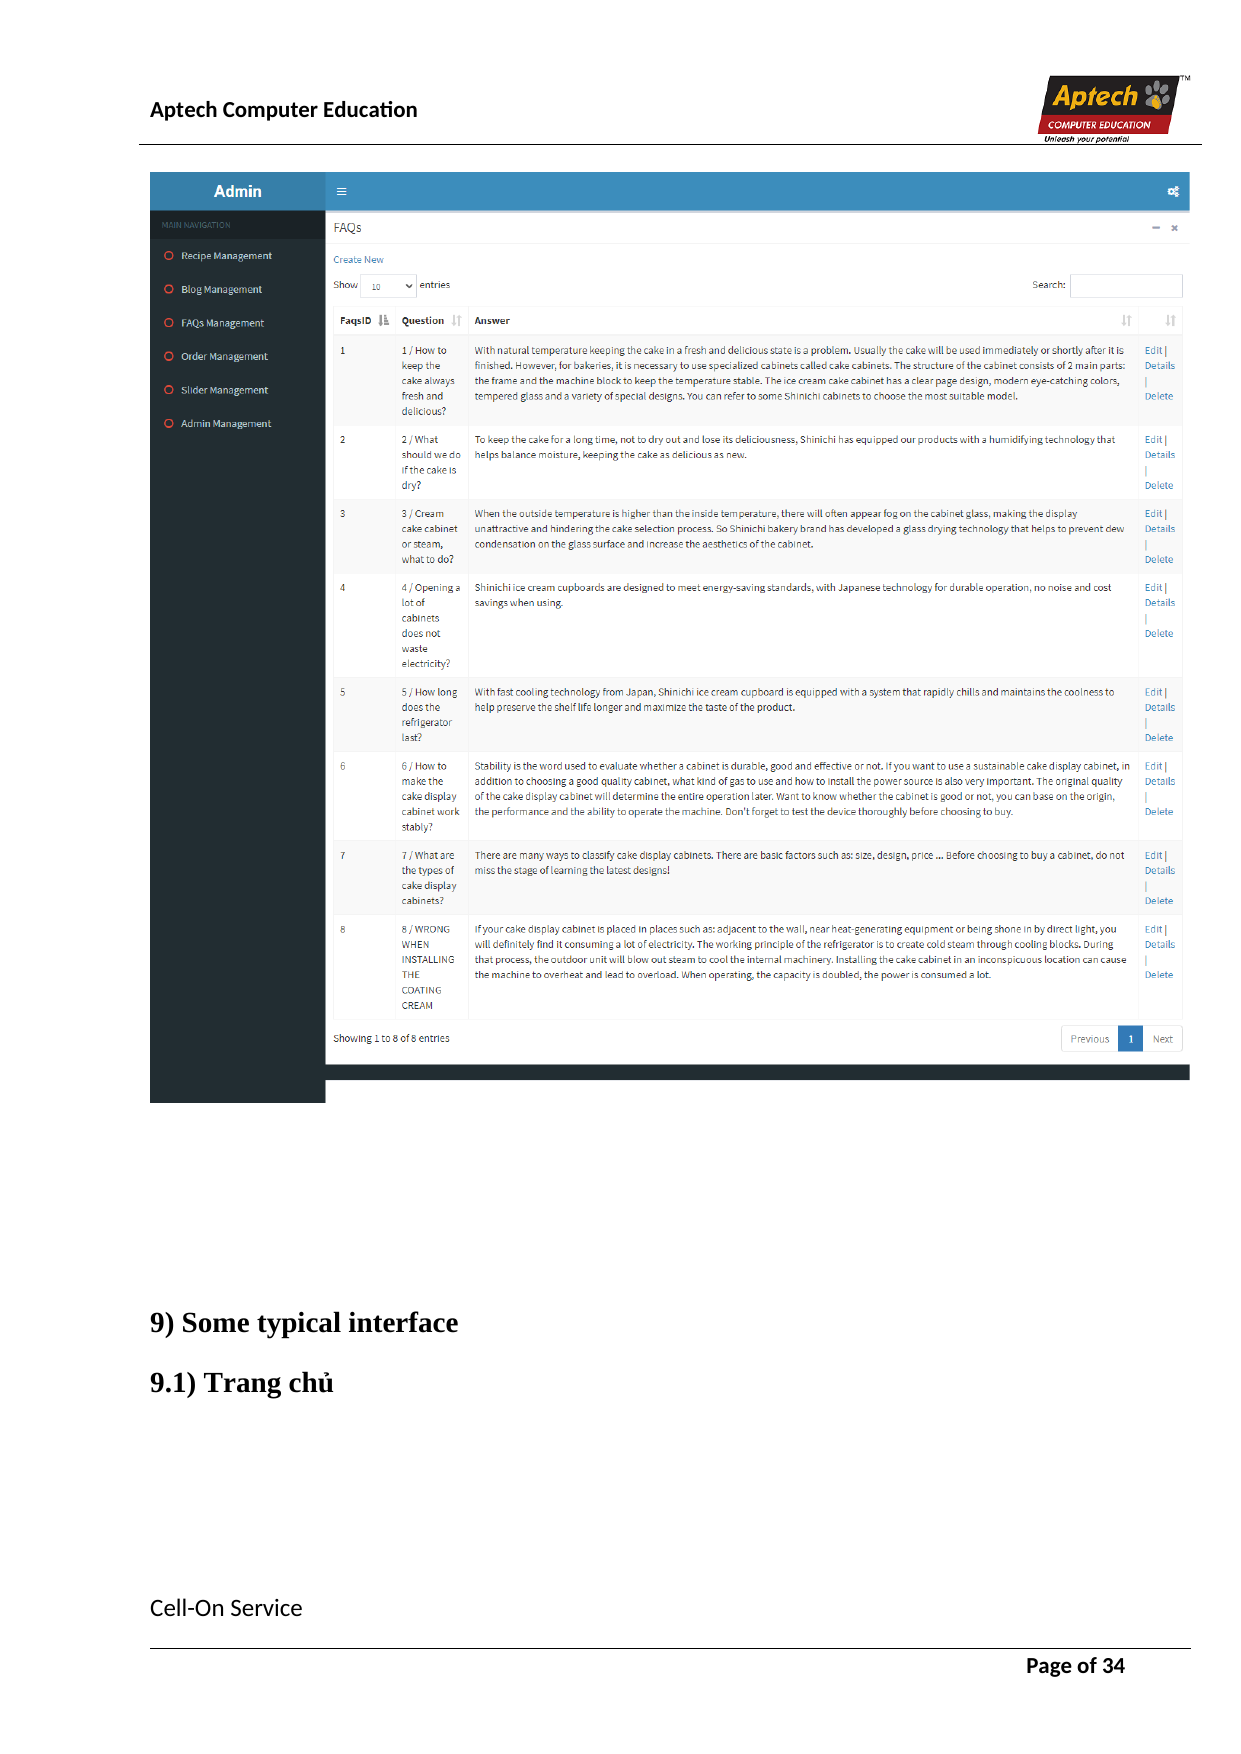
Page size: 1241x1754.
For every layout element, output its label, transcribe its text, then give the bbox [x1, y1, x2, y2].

picture [150, 172, 1190, 1103]
text 9) Some typical interface [150, 1306, 1191, 1339]
text 9.1) Trang chủ [150, 1365, 1191, 1398]
picture [1036, 75, 1191, 144]
